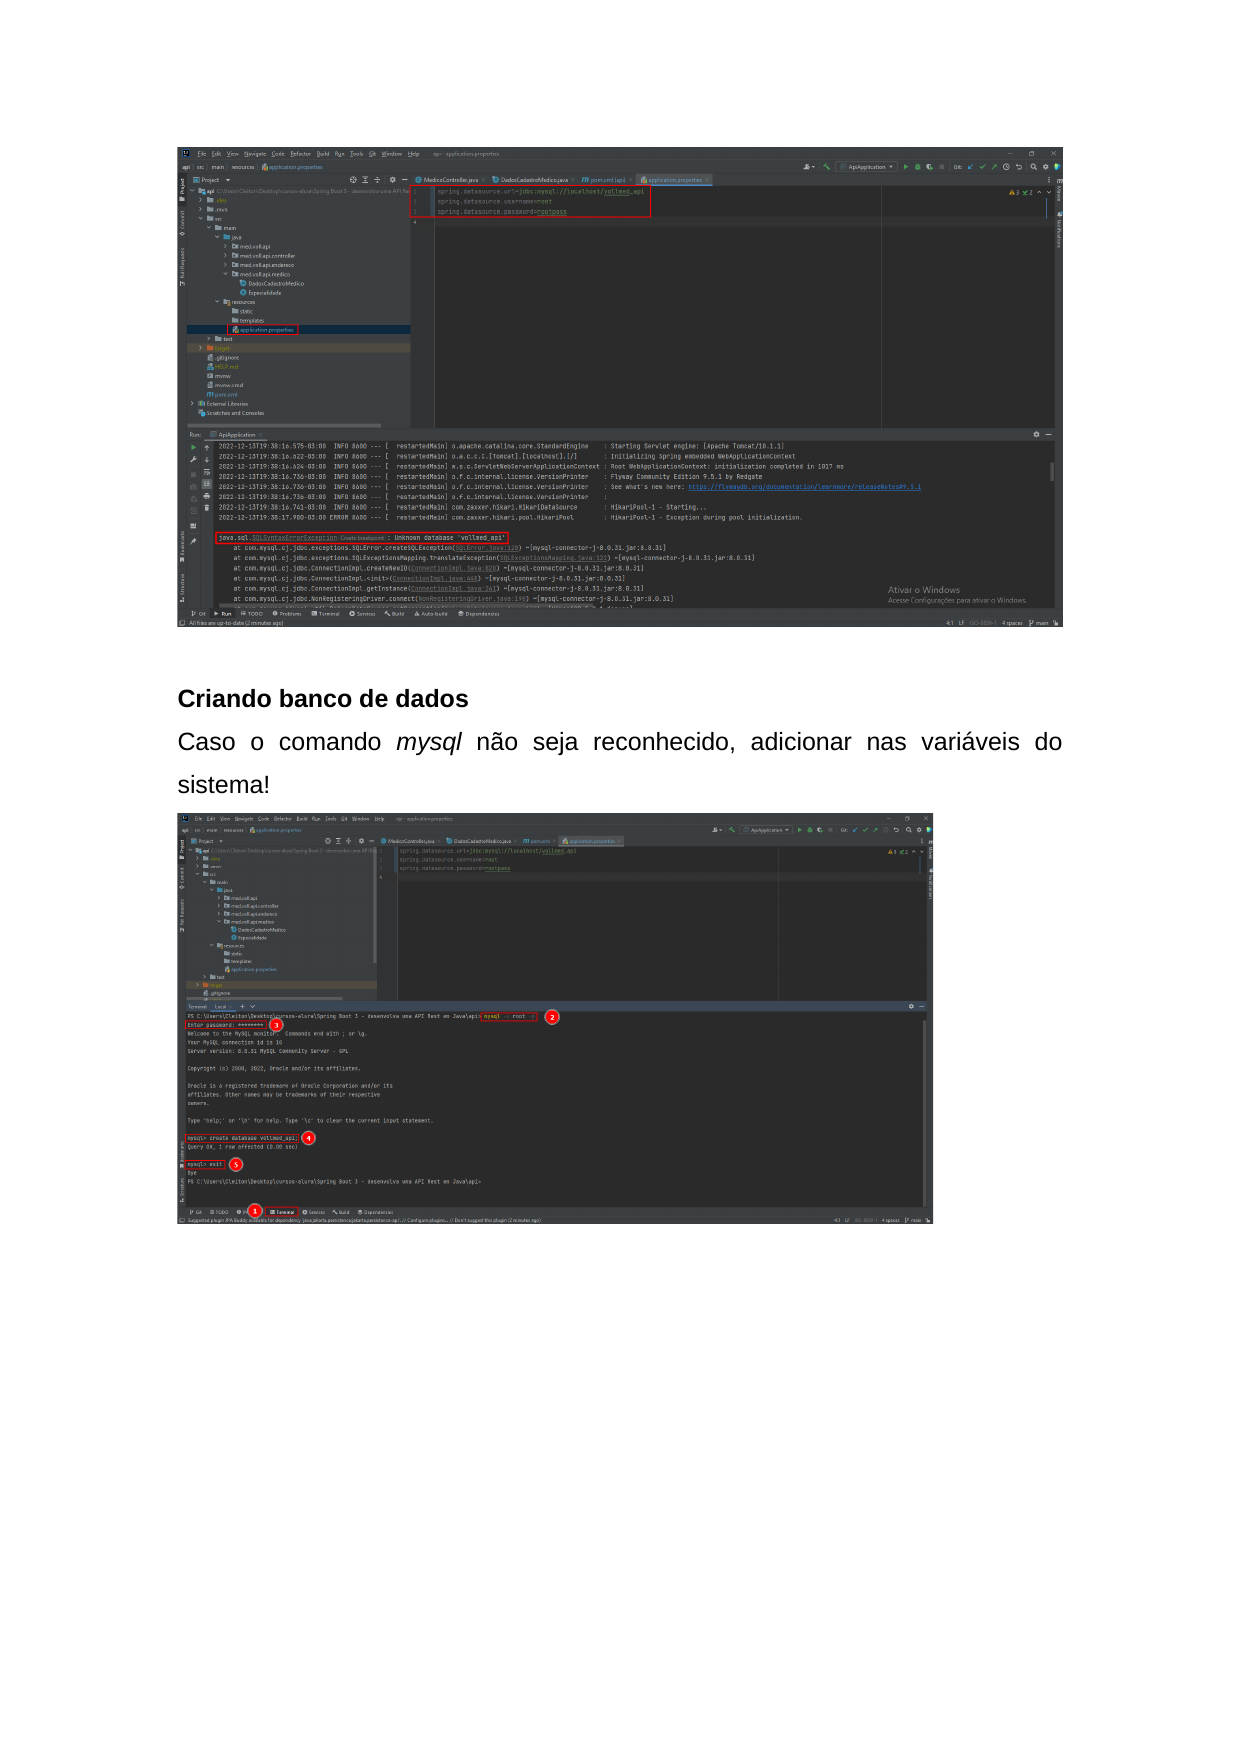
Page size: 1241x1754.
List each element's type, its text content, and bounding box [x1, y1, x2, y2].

picture [177, 813, 934, 1224]
subtitle Criando banco de dados [177, 684, 1063, 713]
text Caso o comando mysql não seja reconhecido, adicionar nas variáveis do sistema! [177, 727, 1063, 799]
picture [177, 147, 1063, 627]
